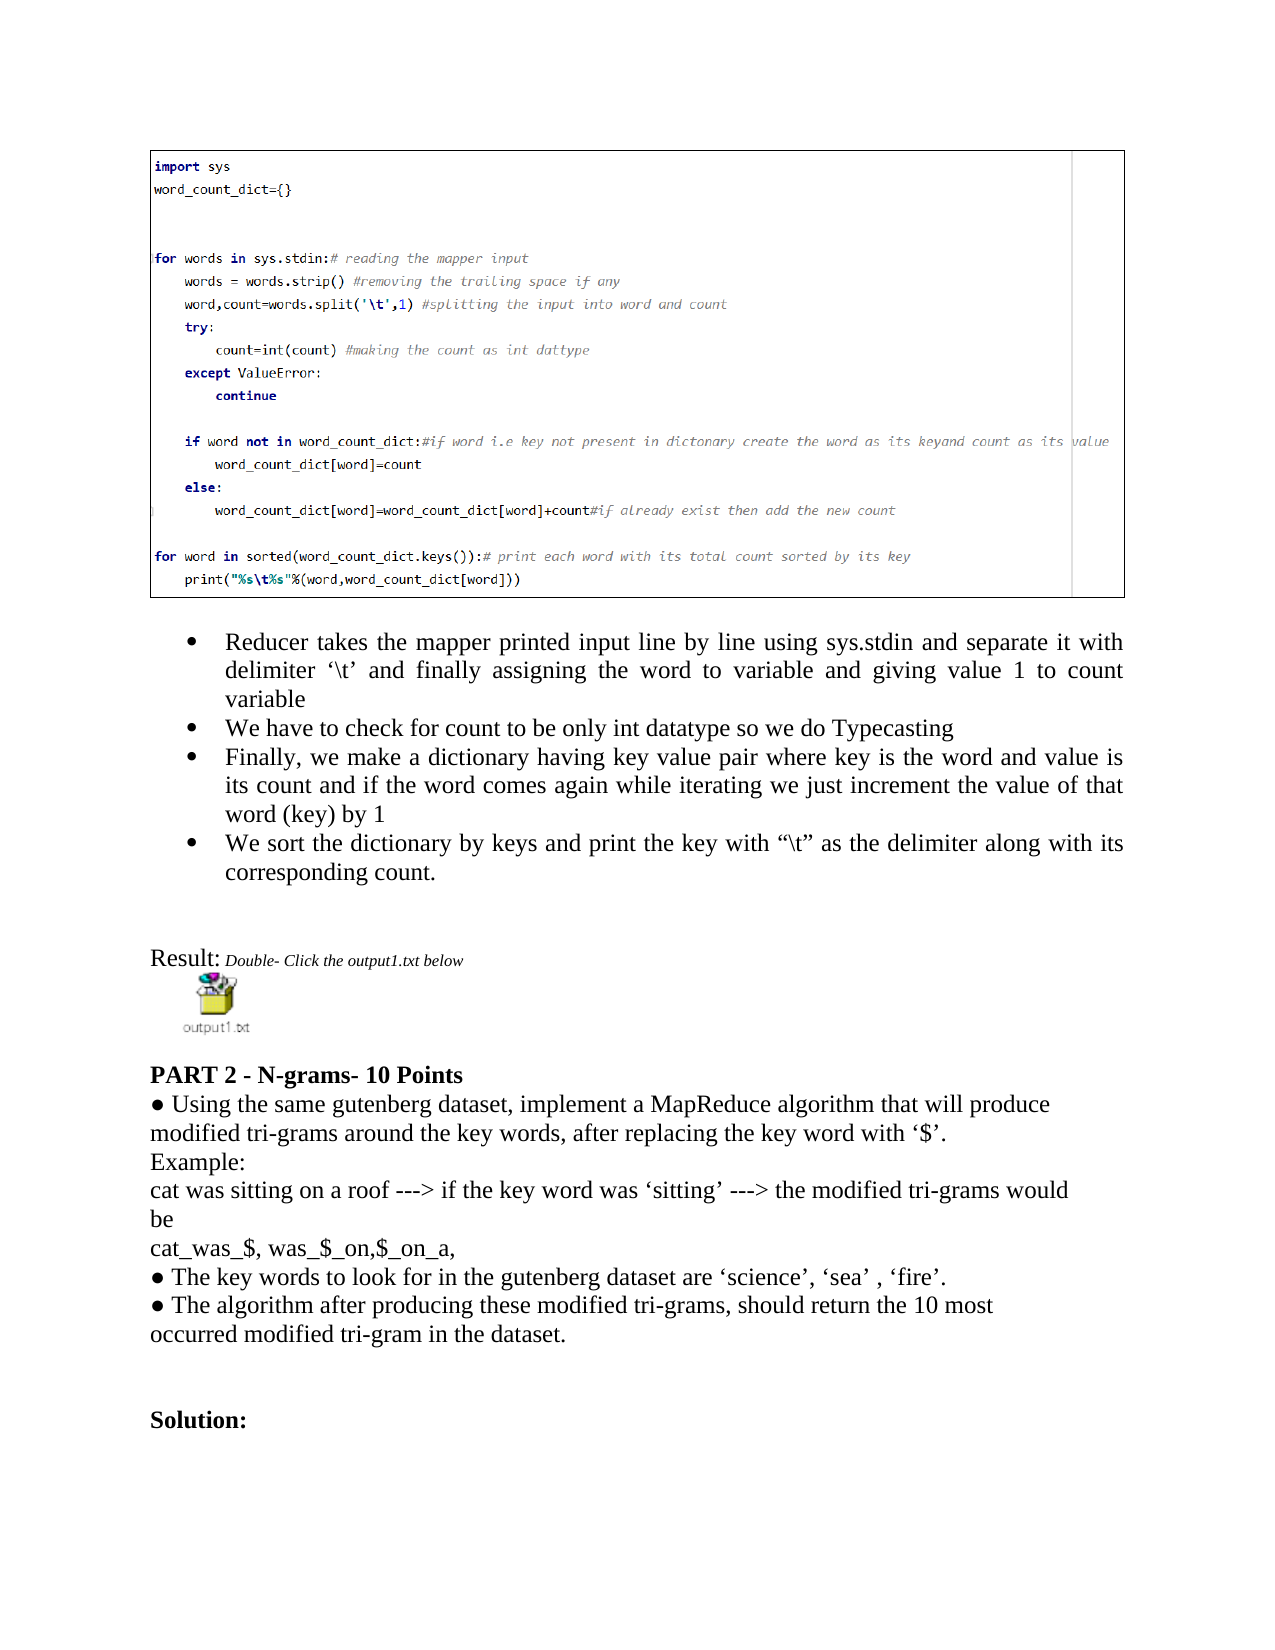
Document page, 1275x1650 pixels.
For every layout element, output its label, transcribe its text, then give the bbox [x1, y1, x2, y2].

text ● Using the same gutenberg dataset, implement a MapReduce algorithm that will produce [150, 1089, 1125, 1118]
text cat was sitting on a roof ---> if the key word was ‘sitting’ ---> the modified tri-grams would [150, 1175, 1125, 1204]
text be [150, 1204, 1125, 1233]
list We have to check for count to be only int datatype so we do Typecasting [187, 713, 1125, 742]
text occurred modified tri-gram in the dataset. [150, 1319, 1125, 1348]
text modified tri-grams around the key words, after replacing the key word with ‘$’. [150, 1118, 1125, 1147]
text Result: Double- Click the output1.txt below [150, 943, 1125, 972]
text Example: [150, 1147, 1125, 1175]
list Reducer takes the mapper printed input line by line using sys.stdin and separate it with delimiter ‘\t’ and finally assigning the word to variable and giving value 1 to count variable [187, 627, 1125, 713]
text PART 2 - N-grams- 10 Points [150, 1060, 1125, 1089]
text ● The algorithm after producing these modified tri-grams, should return the 10 most [150, 1290, 1125, 1319]
text ● The key words to look for in the gutenberg dataset are ‘science’, ‘sea’ , ‘fire’. [150, 1262, 1125, 1290]
list We sort the dictionary by keys and print the key with “\t” as the delimiter along with its corresponding count. [187, 828, 1125, 885]
text cat_was_$, was_$_on,$_on_a, [150, 1233, 1125, 1262]
picture [151, 151, 1124, 597]
text Solution: [150, 1405, 1125, 1434]
list Finally, we make a dictionary having key value pair where key is the word and value is its count and if the word comes again while iterating we just increment the value of that word (key) by 1 [187, 742, 1125, 828]
